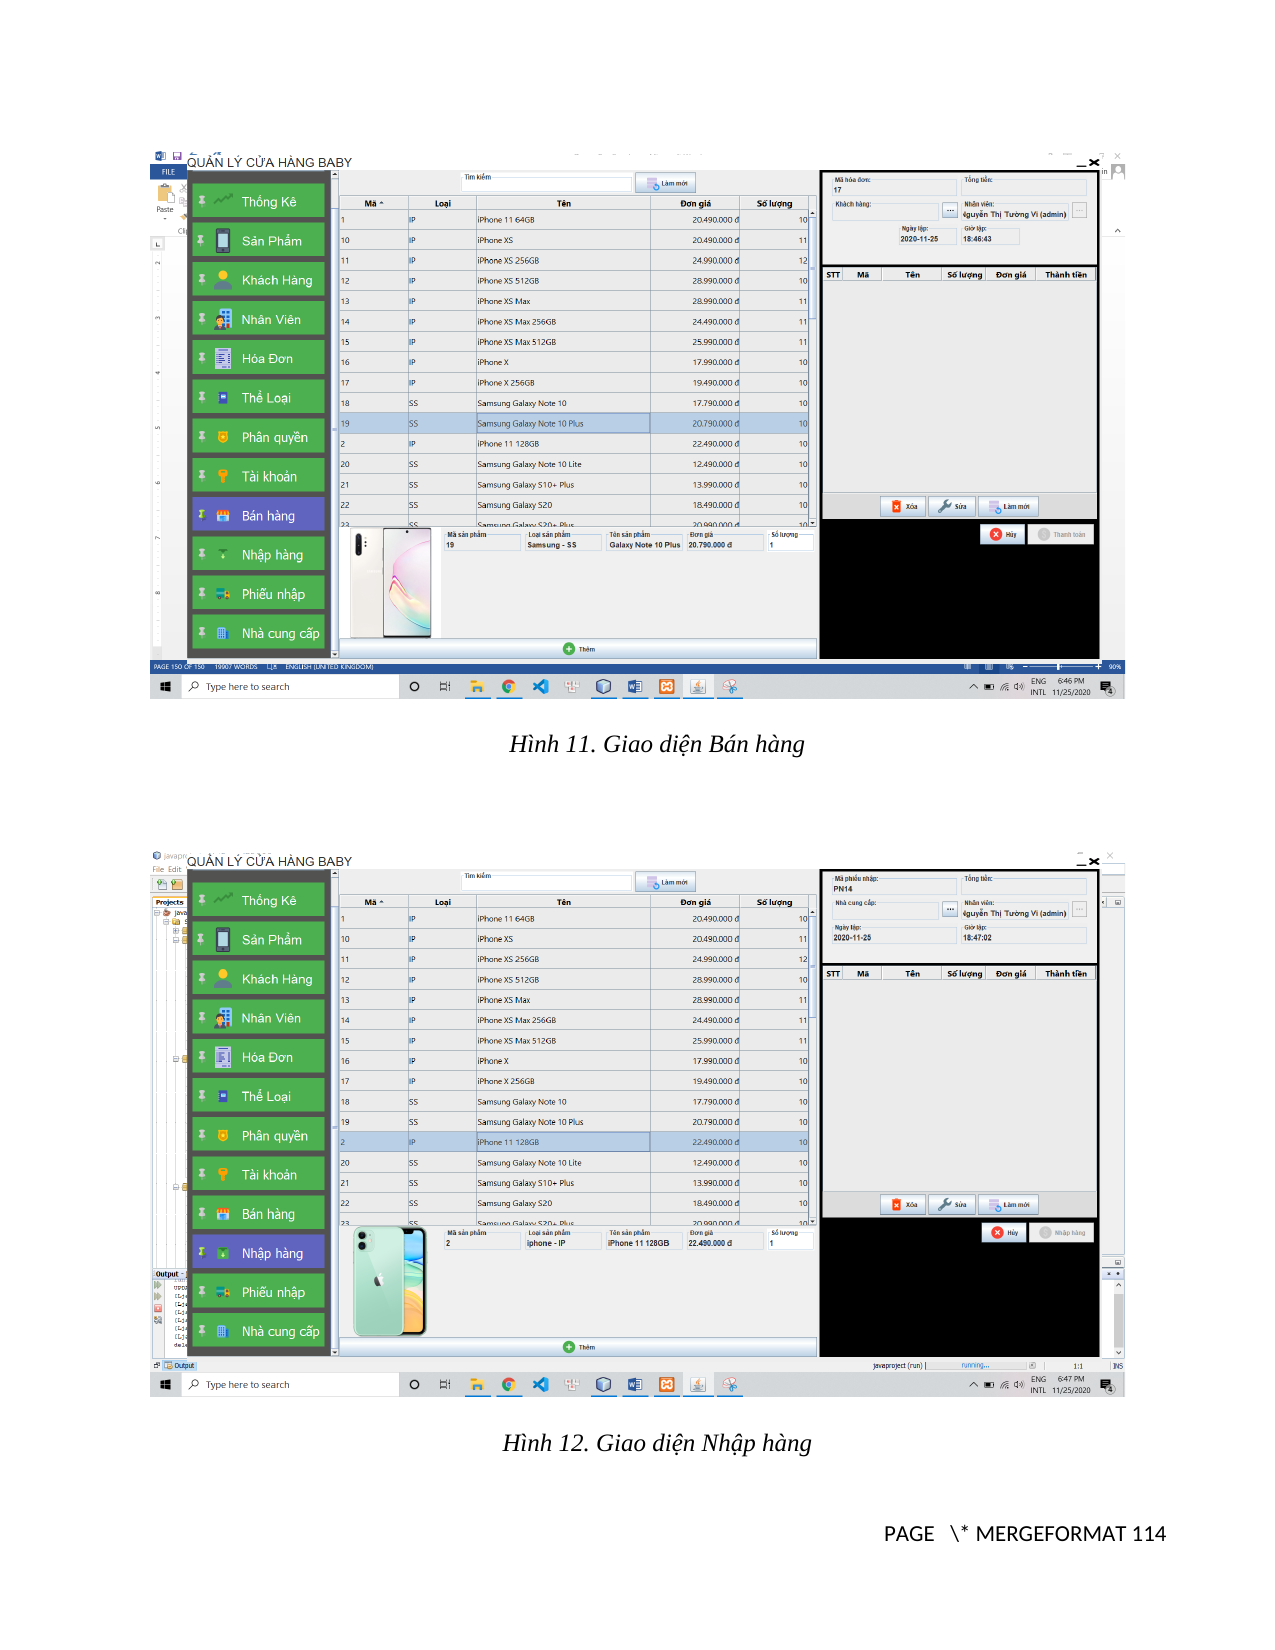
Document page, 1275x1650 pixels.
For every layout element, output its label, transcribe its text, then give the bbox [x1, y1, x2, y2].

picture [150, 150, 1125, 699]
text Hình 11. Giao diện Bán hàng [150, 729, 1167, 758]
text Hình 12. Giao diện Nhập hàng [150, 1428, 1167, 1456]
picture [150, 848, 1125, 1397]
